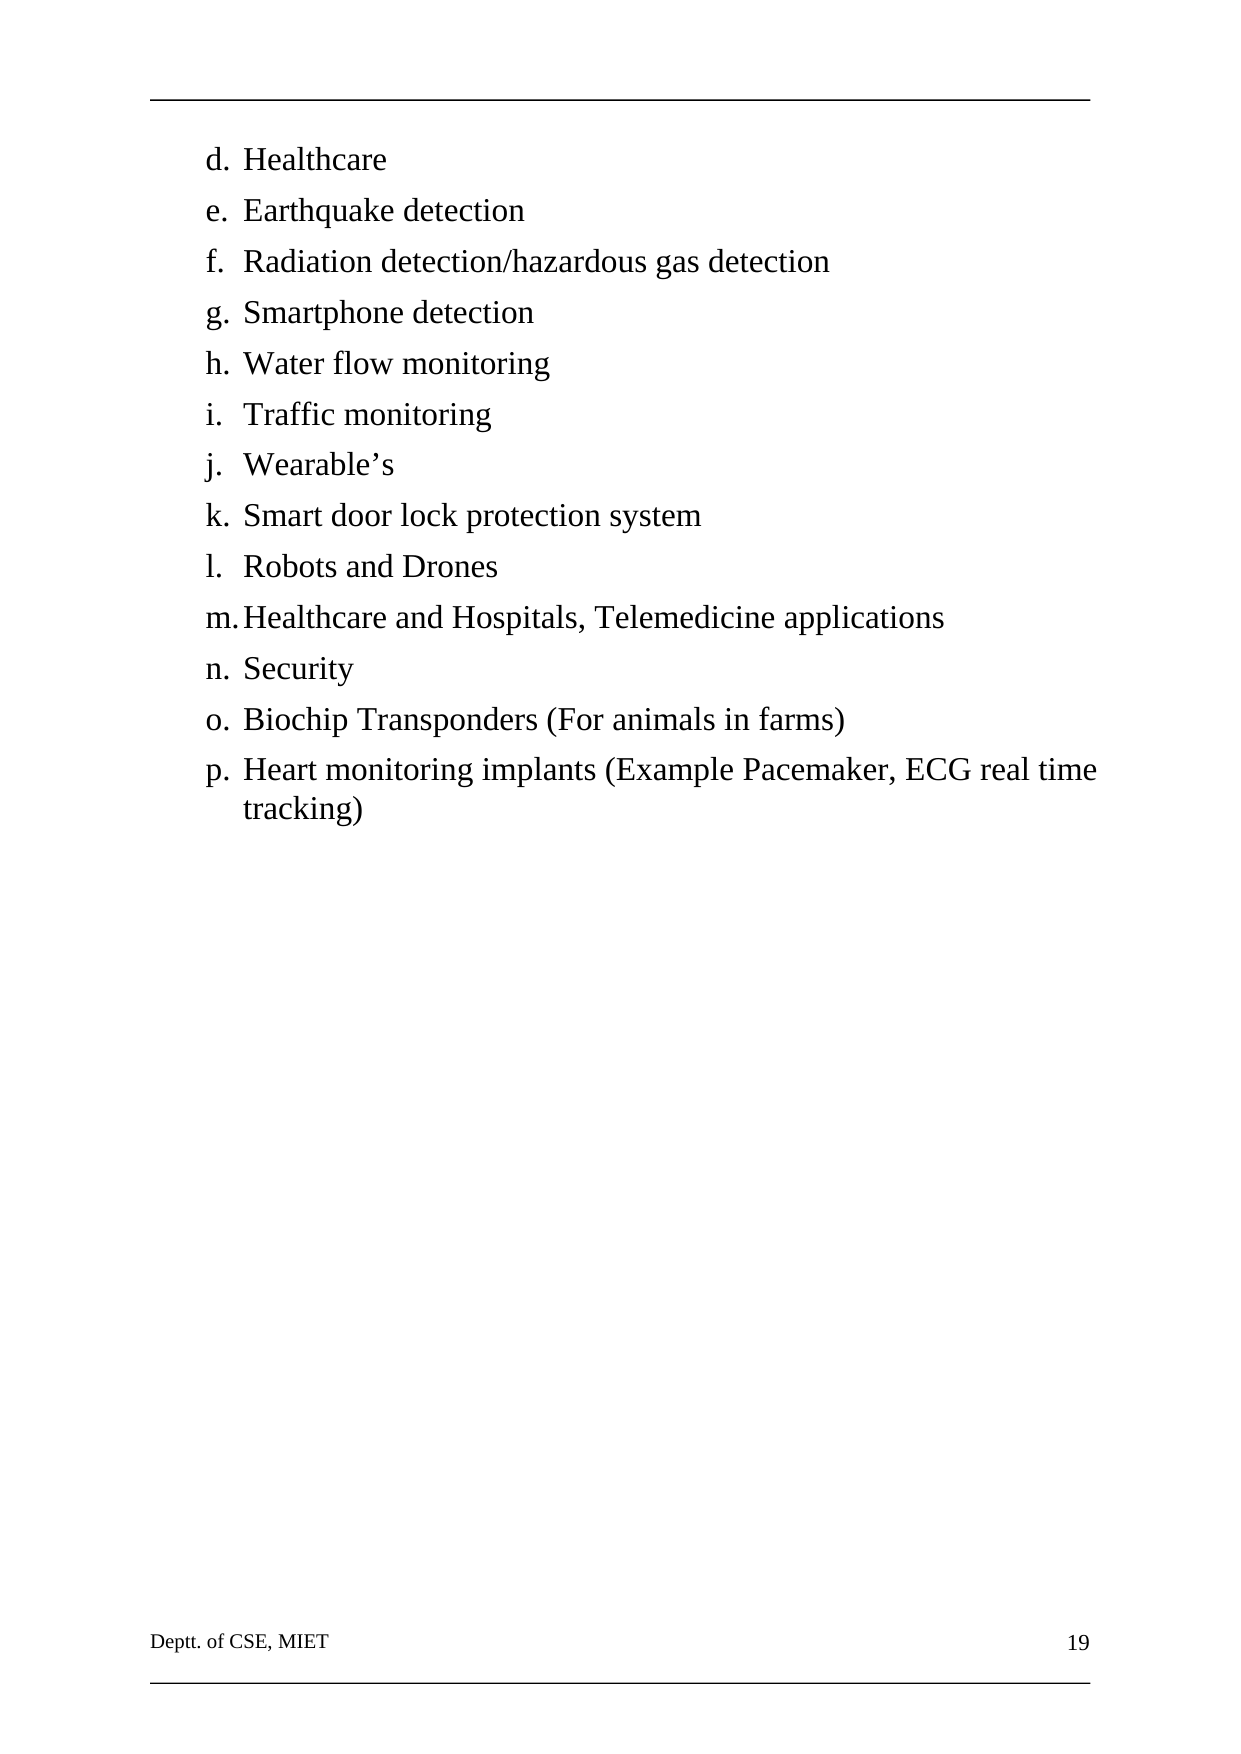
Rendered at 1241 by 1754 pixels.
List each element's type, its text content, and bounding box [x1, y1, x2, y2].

subtitle Smart door lock protection system [205, 495, 1188, 534]
subtitle Traffic monitoring [205, 394, 1188, 432]
subtitle Biochip Transponders (For animals in farms) [205, 699, 1188, 737]
subtitle Smartphone detection [205, 292, 1188, 330]
subtitle Heart monitoring implants (Example Pacemaker, ECG real time tracking) [205, 749, 1188, 826]
subtitle Healthcare [205, 139, 1188, 178]
subtitle Security [205, 648, 1188, 686]
subtitle Wearable’s [205, 444, 1188, 483]
subtitle Robots and Drones [205, 546, 1188, 584]
subtitle Radiation detection/hazardous gas detection [205, 241, 1188, 279]
subtitle Water flow monitoring [205, 343, 1188, 381]
subtitle Healthcare and Hospitals, Telemedicine applications [205, 597, 1188, 635]
subtitle Earthquake detection [205, 190, 1188, 229]
